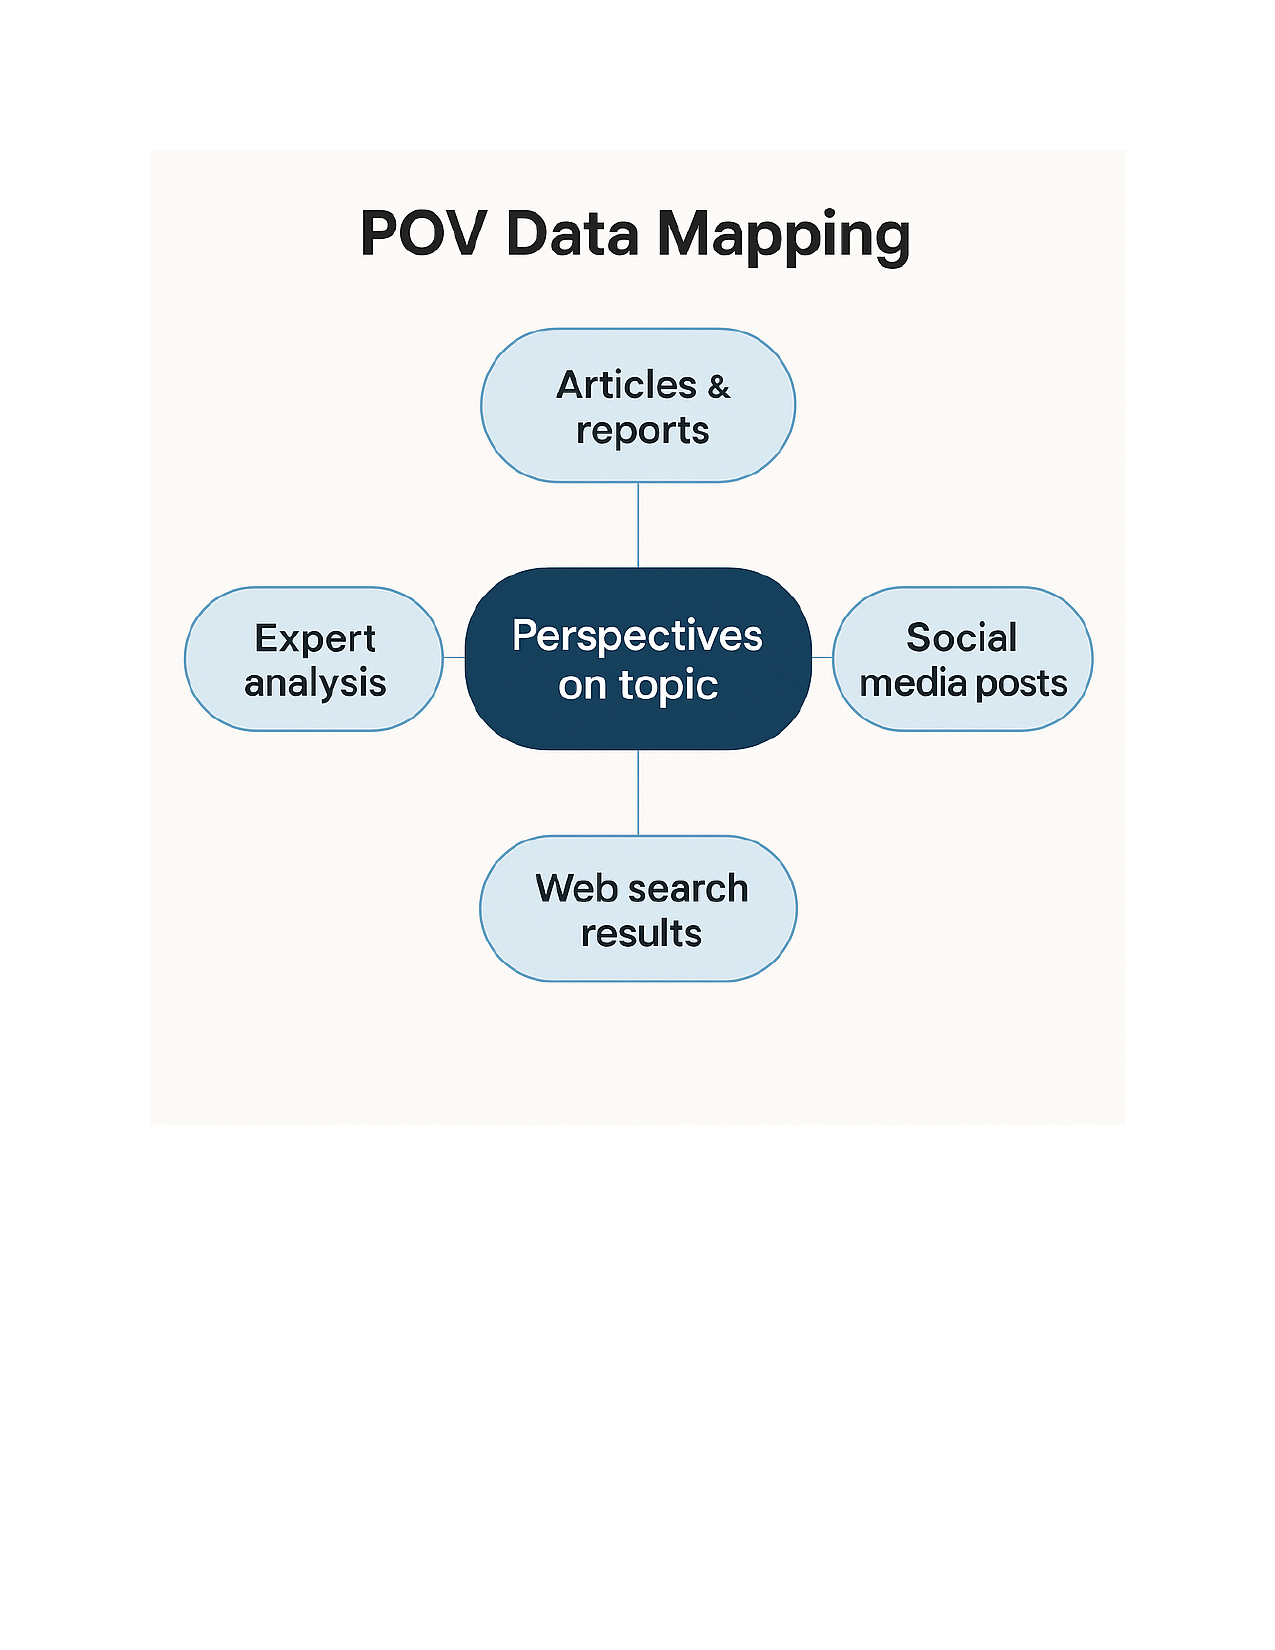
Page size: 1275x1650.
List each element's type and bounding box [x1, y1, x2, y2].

picture [150, 150, 1125, 1125]
